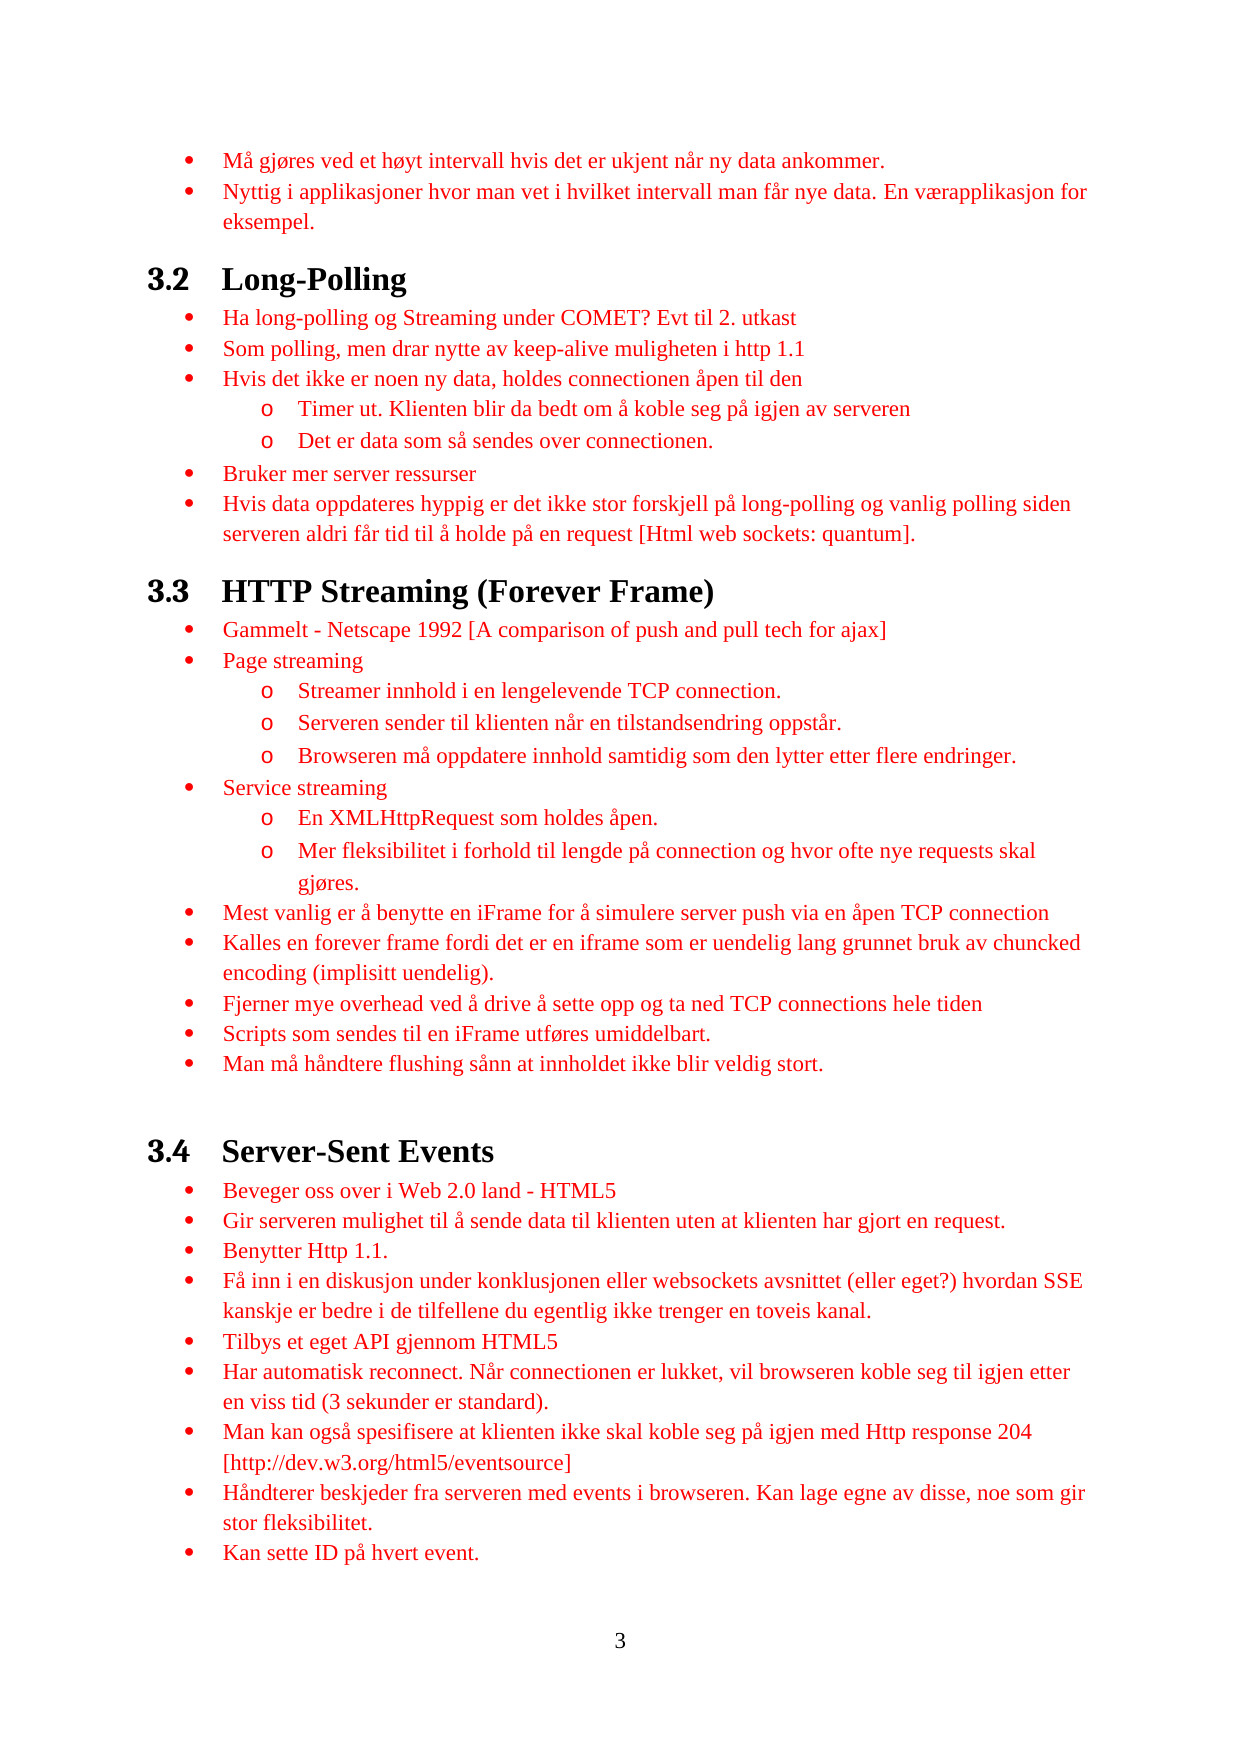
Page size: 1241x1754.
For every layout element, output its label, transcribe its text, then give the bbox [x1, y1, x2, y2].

list Tilbys et eget API gjennom HTML5 [185, 1328, 1093, 1354]
list Mest vanlig er å benytte en iFrame for å simulere server push via en åpen TCP connection [185, 899, 1093, 925]
list Browseren må oppdatere innhold samtidig som den lytter etter flere endringer. [260, 742, 1093, 770]
list Streamer innhold i en lengelevende TCP connection. [260, 677, 1093, 705]
list Scripts som sendes til en iFrame utføres umiddelbart. [185, 1020, 1093, 1046]
list Gammelt - Netscape 1992 [A comparison of push and pull tech for ajax] [185, 617, 1093, 643]
subtitle HTTP Streaming (Forever Frame) [148, 571, 1093, 611]
list Service streaming [185, 774, 1093, 801]
list Mer fleksibilitet i forhold til lengde på connection og hvor ofte nye requests skal gjøres. [260, 837, 1093, 895]
subtitle Long-Polling [148, 259, 1093, 298]
list Bruker mer server ressurser [185, 460, 1093, 486]
list Hvis det ikke er noen ny data, holdes connectionen åpen til den [185, 365, 1093, 391]
list Det er data som så sendes over connectionen. [260, 427, 1093, 456]
list Benytter Http 1.1. [185, 1237, 1093, 1263]
list Man kan også spesifisere at klienten ikke skal koble seg på igjen med Http response 204 [http://dev.w3.org/html5/eventsource] [185, 1418, 1093, 1475]
list Man må håndtere flushing sånn at innholdet ikke blir veldig stort. [185, 1050, 1093, 1076]
list Page streaming [185, 647, 1093, 673]
list En XMLHttpRequest som holdes åpen. [260, 804, 1093, 833]
list Kan sette ID på hvert event. [185, 1539, 1093, 1566]
list Nyttig i applikasjoner hvor man vet i hvilket intervall man får nye data. En værapplikasjon for eksempel. [185, 178, 1093, 234]
list Få inn i en diskusjon under konklusjonen eller websockets avsnittet (eller eget?) hvordan SSE kanskje er bedre i de tilfellene du egentlig ikke trenger en toveis kanal. [185, 1267, 1093, 1324]
list Ha long-polling og Streaming under COMET? Evt til 2. utkast [185, 304, 1093, 331]
list Gir serveren mulighet til å sende data til klienten uten at klienten har gjort en request. [185, 1207, 1093, 1233]
list Håndterer beskjeder fra serveren med events i browseren. Kan lage egne av disse, noe som gir stor fleksibilitet. [185, 1479, 1093, 1535]
list Kalles en forever frame fordi det er en iframe som er uendelig lang grunnet bruk av chuncked encoding (implisitt uendelig). [185, 929, 1093, 986]
list Fjerner mye overhead ved å drive å sette opp og ta ned TCP connections hele tiden [185, 990, 1093, 1016]
list Serveren sender til klienten når en tilstandsendring oppstår. [260, 709, 1093, 738]
subtitle Server-Sent Events [148, 1131, 1093, 1171]
list Beveger oss over i Web 2.0 land - HTML5 [185, 1177, 1093, 1203]
list Må gjøres ved et høyt intervall hvis det er ukjent når ny data ankommer. [185, 148, 1093, 174]
list Som polling, men drar nytte av keep-alive muligheten i http 1.1 [185, 334, 1093, 361]
list Har automatisk reconnect. Når connectionen er lukket, vil browseren koble seg til igjen etter en viss tid (3 sekunder er standard). [185, 1358, 1093, 1414]
list Hvis data oppdateres hyppig er det ikke stor forskjell på long-polling og vanlig polling siden serveren aldri får tid til å holde på en request [Html web sockets: quantum]. [185, 490, 1093, 547]
list Timer ut. Klienten blir da bedt om å koble seg på igjen av serveren [260, 395, 1093, 423]
